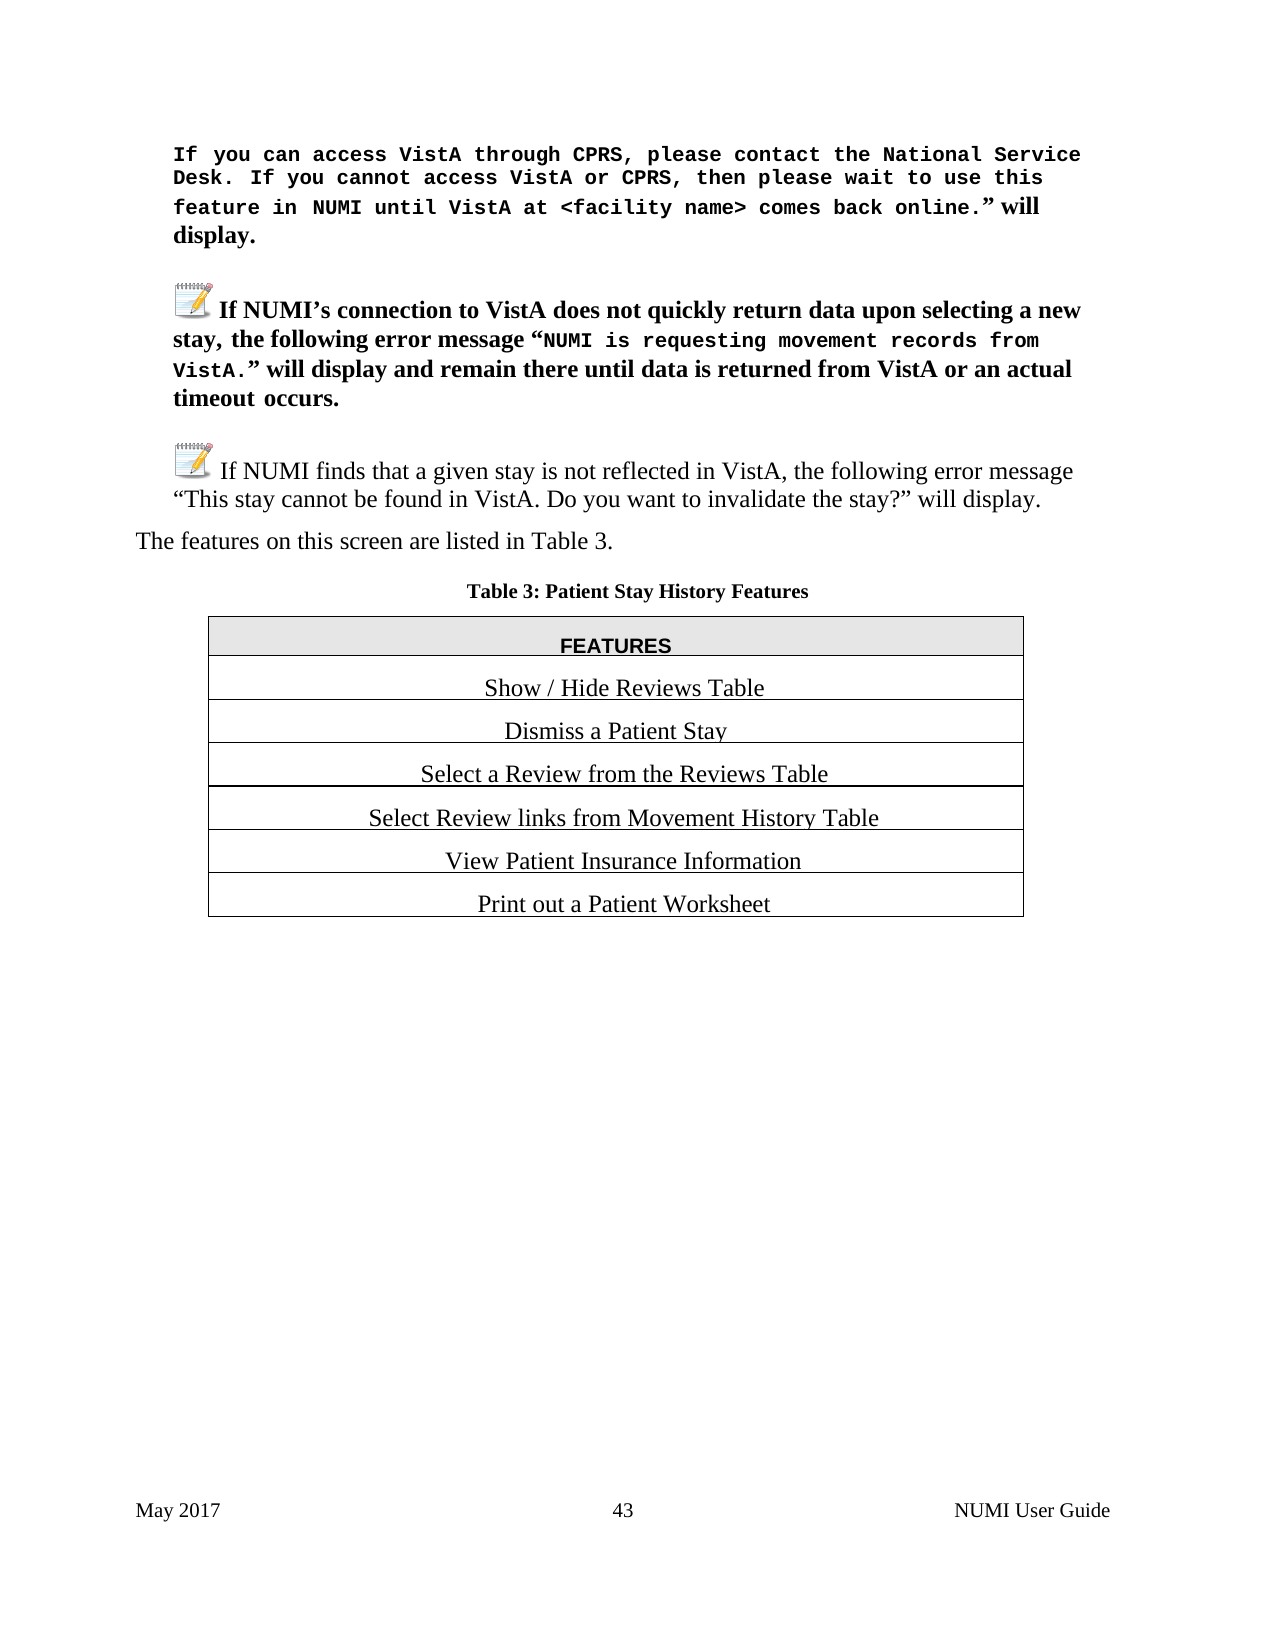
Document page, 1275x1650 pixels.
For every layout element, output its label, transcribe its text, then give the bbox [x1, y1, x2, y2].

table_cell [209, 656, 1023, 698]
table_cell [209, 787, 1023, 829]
text If NUMI’s connection to VistA does not quickly return data upon selecting a new stay, the following error message “NUMI is requesting movement records from VistA.” will display and remain there until data is returned from VistA or an actual timeout occurs. [173, 278, 1128, 412]
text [173, 144, 1119, 249]
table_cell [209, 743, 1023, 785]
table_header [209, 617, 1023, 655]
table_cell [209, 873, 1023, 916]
picture [172, 438, 214, 479]
text Table 3: Patient Stay History Features [135, 579, 1139, 603]
picture [172, 278, 214, 319]
text The features on this screen are listed in Table 3. [135, 526, 1139, 554]
text If NUMI finds that a given stay is not reflected in VistA, the following error message “This stay cannot be found in VistA. Do you want to invalidate the stay?” will display. [173, 438, 1128, 513]
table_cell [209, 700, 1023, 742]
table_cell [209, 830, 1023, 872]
